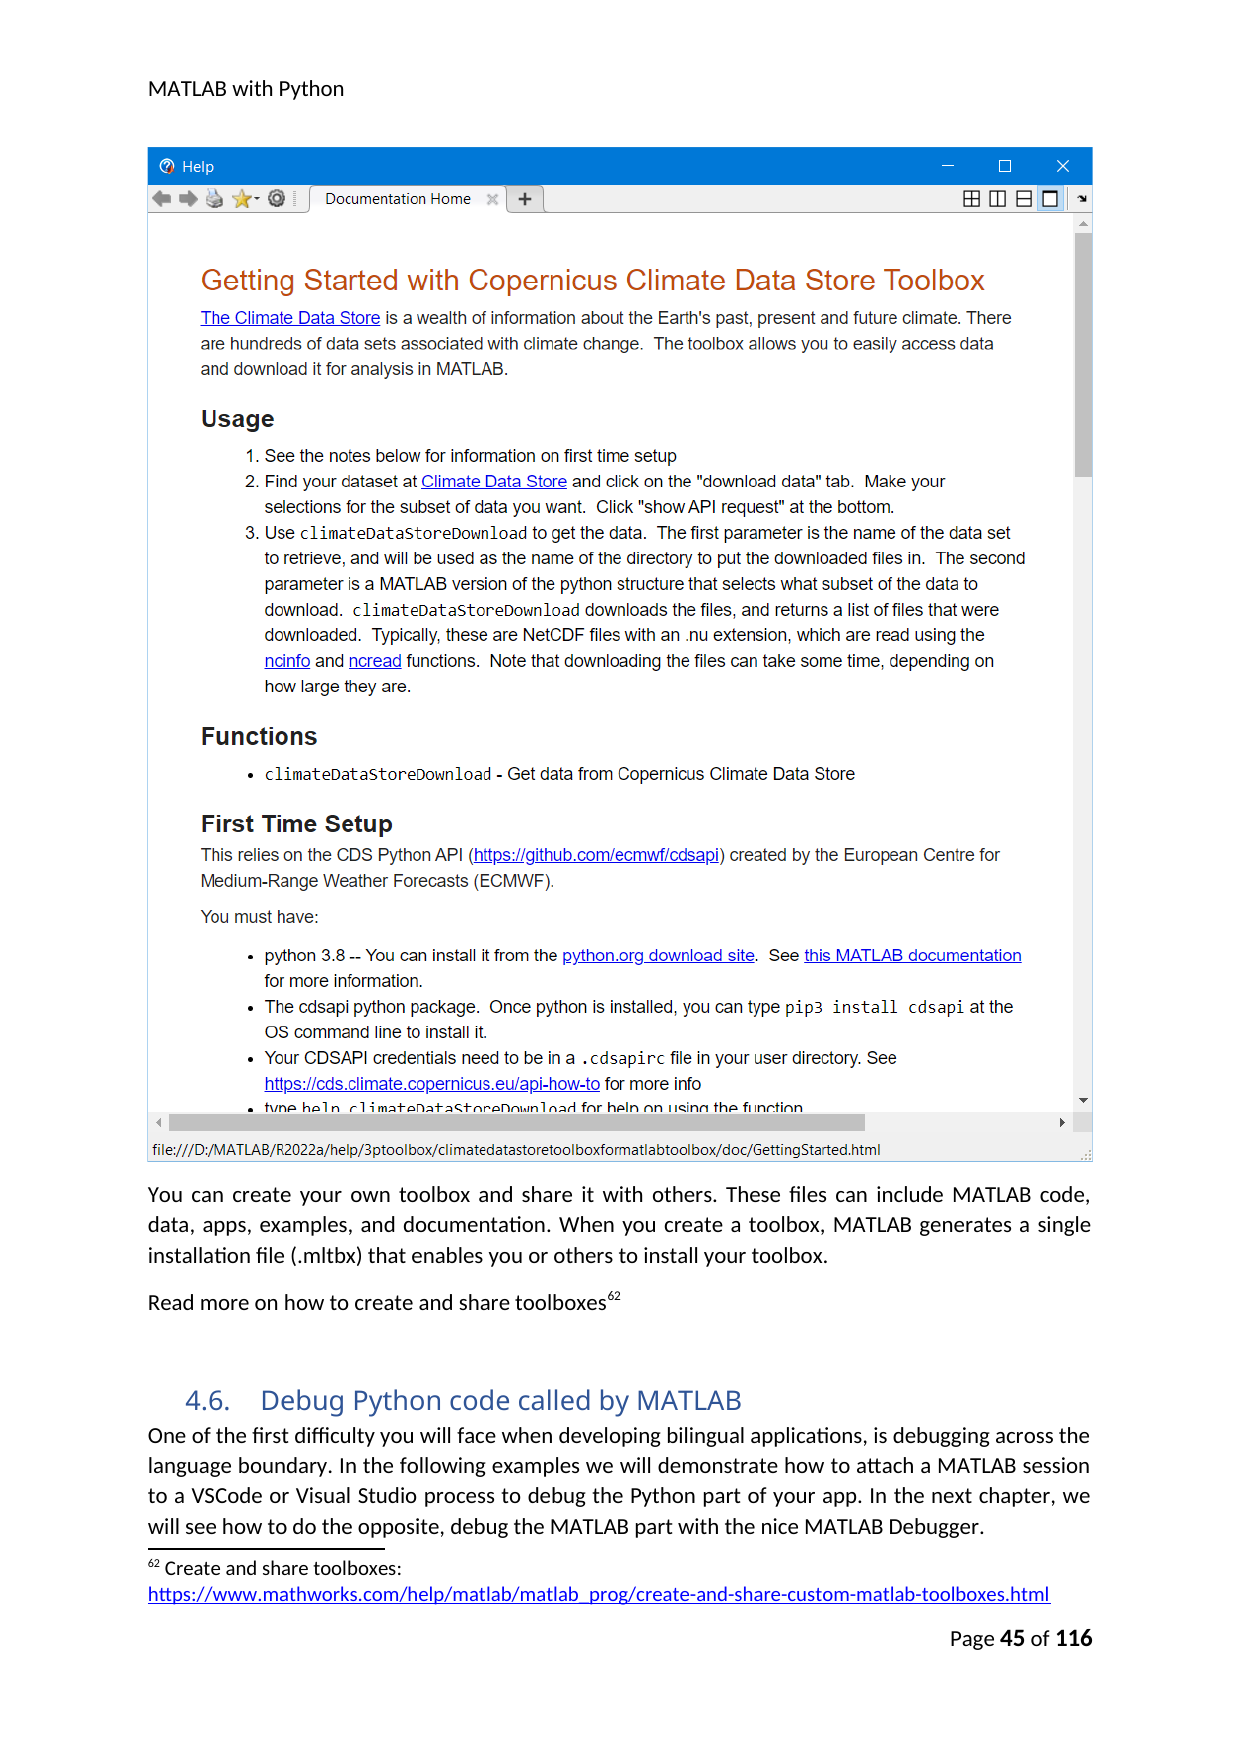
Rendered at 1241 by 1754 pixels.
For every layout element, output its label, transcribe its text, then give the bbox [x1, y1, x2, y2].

text Read more on how to create and share toolboxes [148, 1288, 1093, 1316]
subtitle Debug Python code called by MATLAB [185, 1381, 1093, 1418]
text You can create your own toolbox and share it with others. These files can include MATLAB code, data, apps, examples, and documentation. When you create a toolbox, MATLAB generates a single installation file (.mltbx) that enables you or others to install your toolbox. [148, 1180, 1093, 1269]
picture [147, 147, 1093, 1162]
text One of the first difficulty you will face when developing bilingual applications, is debugging across the language boundary. In the following examples we will demonstrate how to attach a MATLAB session to a VSCode or Visual Studio process to debug the Python part of your app. In the next chapter, we will see how to do the opposite, debug the MATLAB part with the nice MATLAB Debugger. [148, 1421, 1093, 1540]
